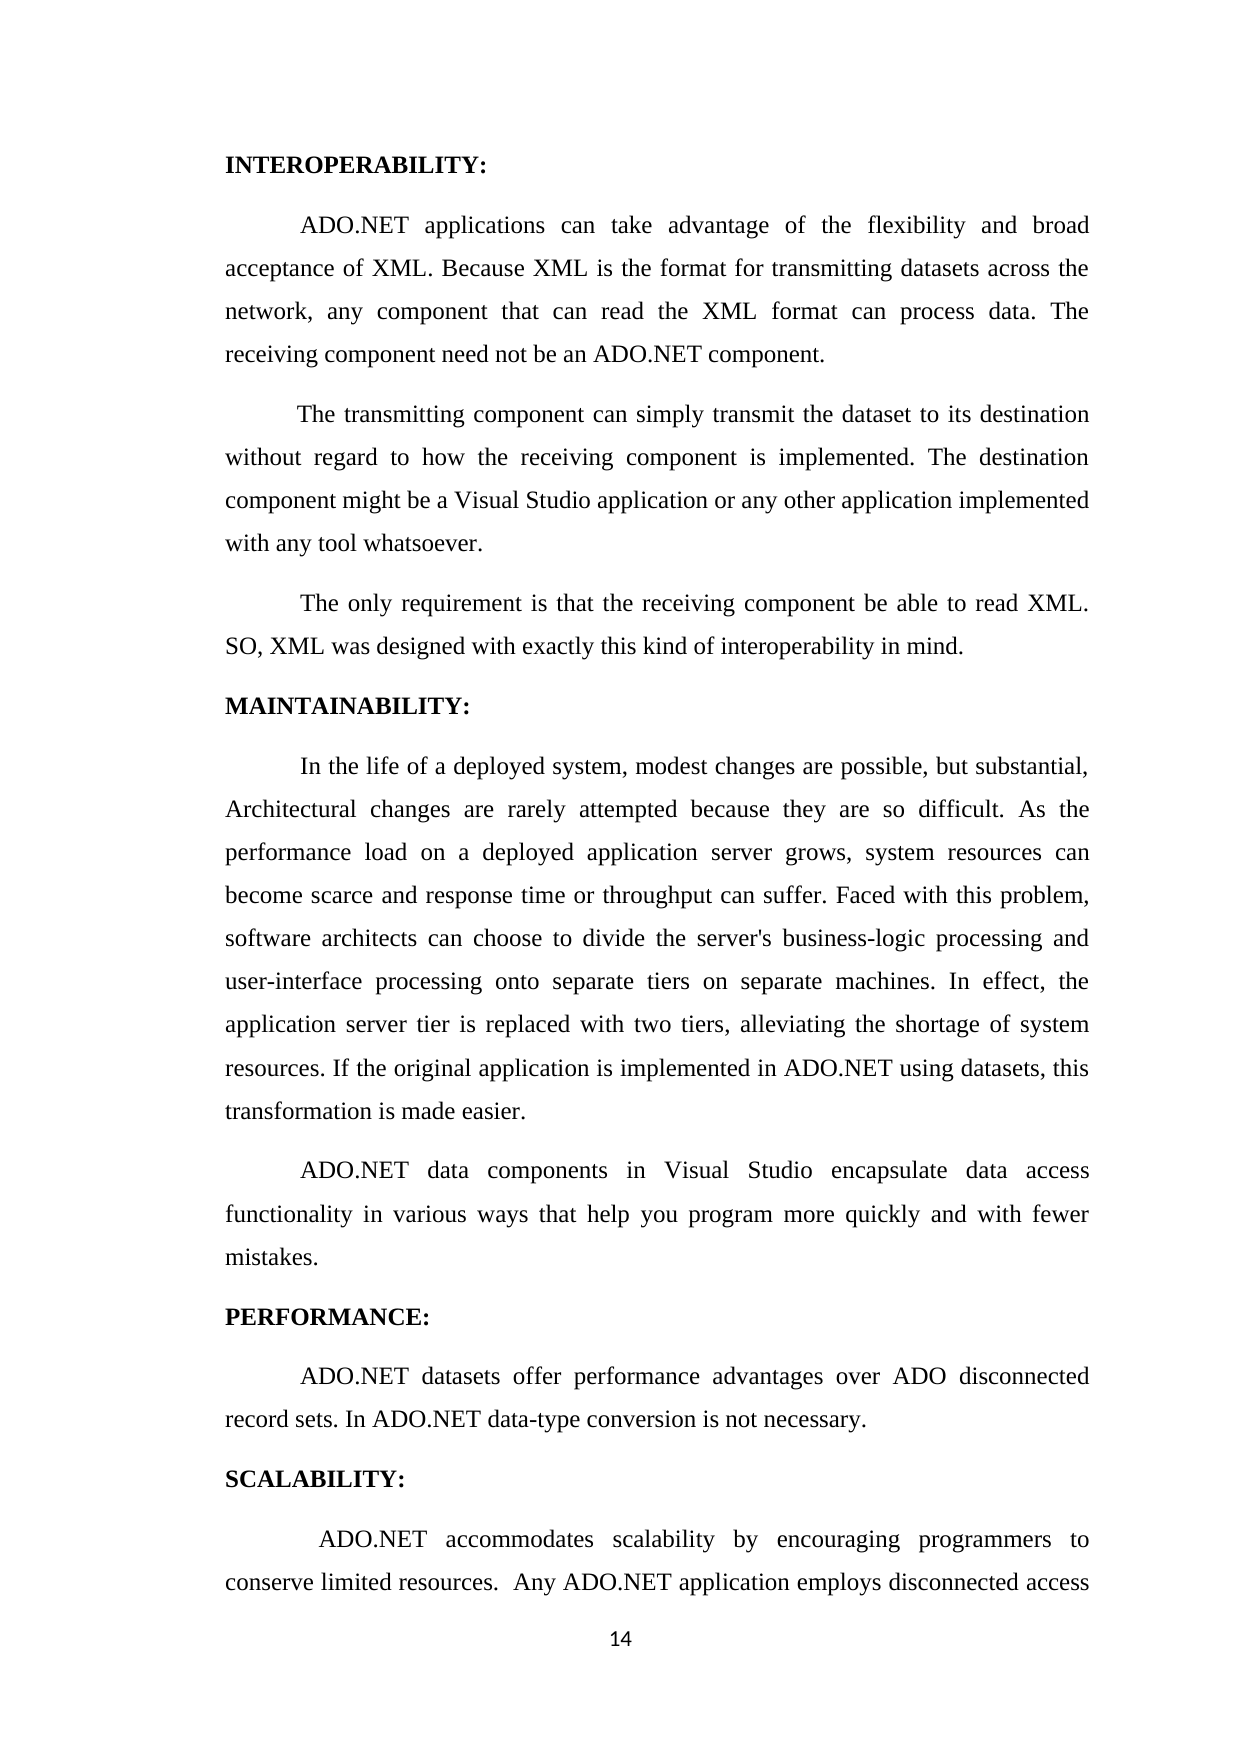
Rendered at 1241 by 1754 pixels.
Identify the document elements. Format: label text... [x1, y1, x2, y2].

text The transmitting component can simply transmit the dataset to its destination without regard to how the receiving component is implemented. The destination component might be a Visual Studio application or any other application implemented with any tool whatsoever. [225, 399, 1090, 557]
text MAINTAINABILITY: [150, 691, 1090, 720]
text ADO.NET applications can take advantage of the flexibility and broad acceptance of XML. Because XML is the format for transmitting datasets across the network, any component that can read the XML format can process data. The receiving component need not be an ADO.NET component. [225, 210, 1090, 368]
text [225, 1524, 1090, 1596]
text ADO.NET data components in Visual Studio encapsulate data access functionality in various ways that help you program more quickly and with fewer mistakes. [225, 1156, 1090, 1271]
text PERFORMANCE: [150, 1302, 1090, 1330]
text INTEROPERABILITY: [150, 150, 1090, 179]
text The only requirement is that the receiving component be able to read XML. SO, XML was designed with exactly this kind of interoperability in mind. [225, 588, 1090, 660]
text In the life of a deployed system, modest changes are possible, but substantial, Architectural changes are rarely attempted because they are so difficult. As the performance load on a deployed application server grows, system resources can become scarce and response time or throughput can suffer. Faced with this problem, software architects can choose to divide the server's business-logic processing and user-interface processing onto separate tiers on separate machines. In effect, the application server tier is replaced with two tiers, alleviating the shortage of system resources. If the original application is implemented in ADO.NET using datasets, this transformation is made easier. [225, 751, 1090, 1124]
text SCALABILITY: [150, 1464, 1090, 1493]
text ADO.NET datasets offer performance advantages over ADO disconnected record sets. In ADO.NET data-type conversion is not necessary. [225, 1361, 1090, 1433]
